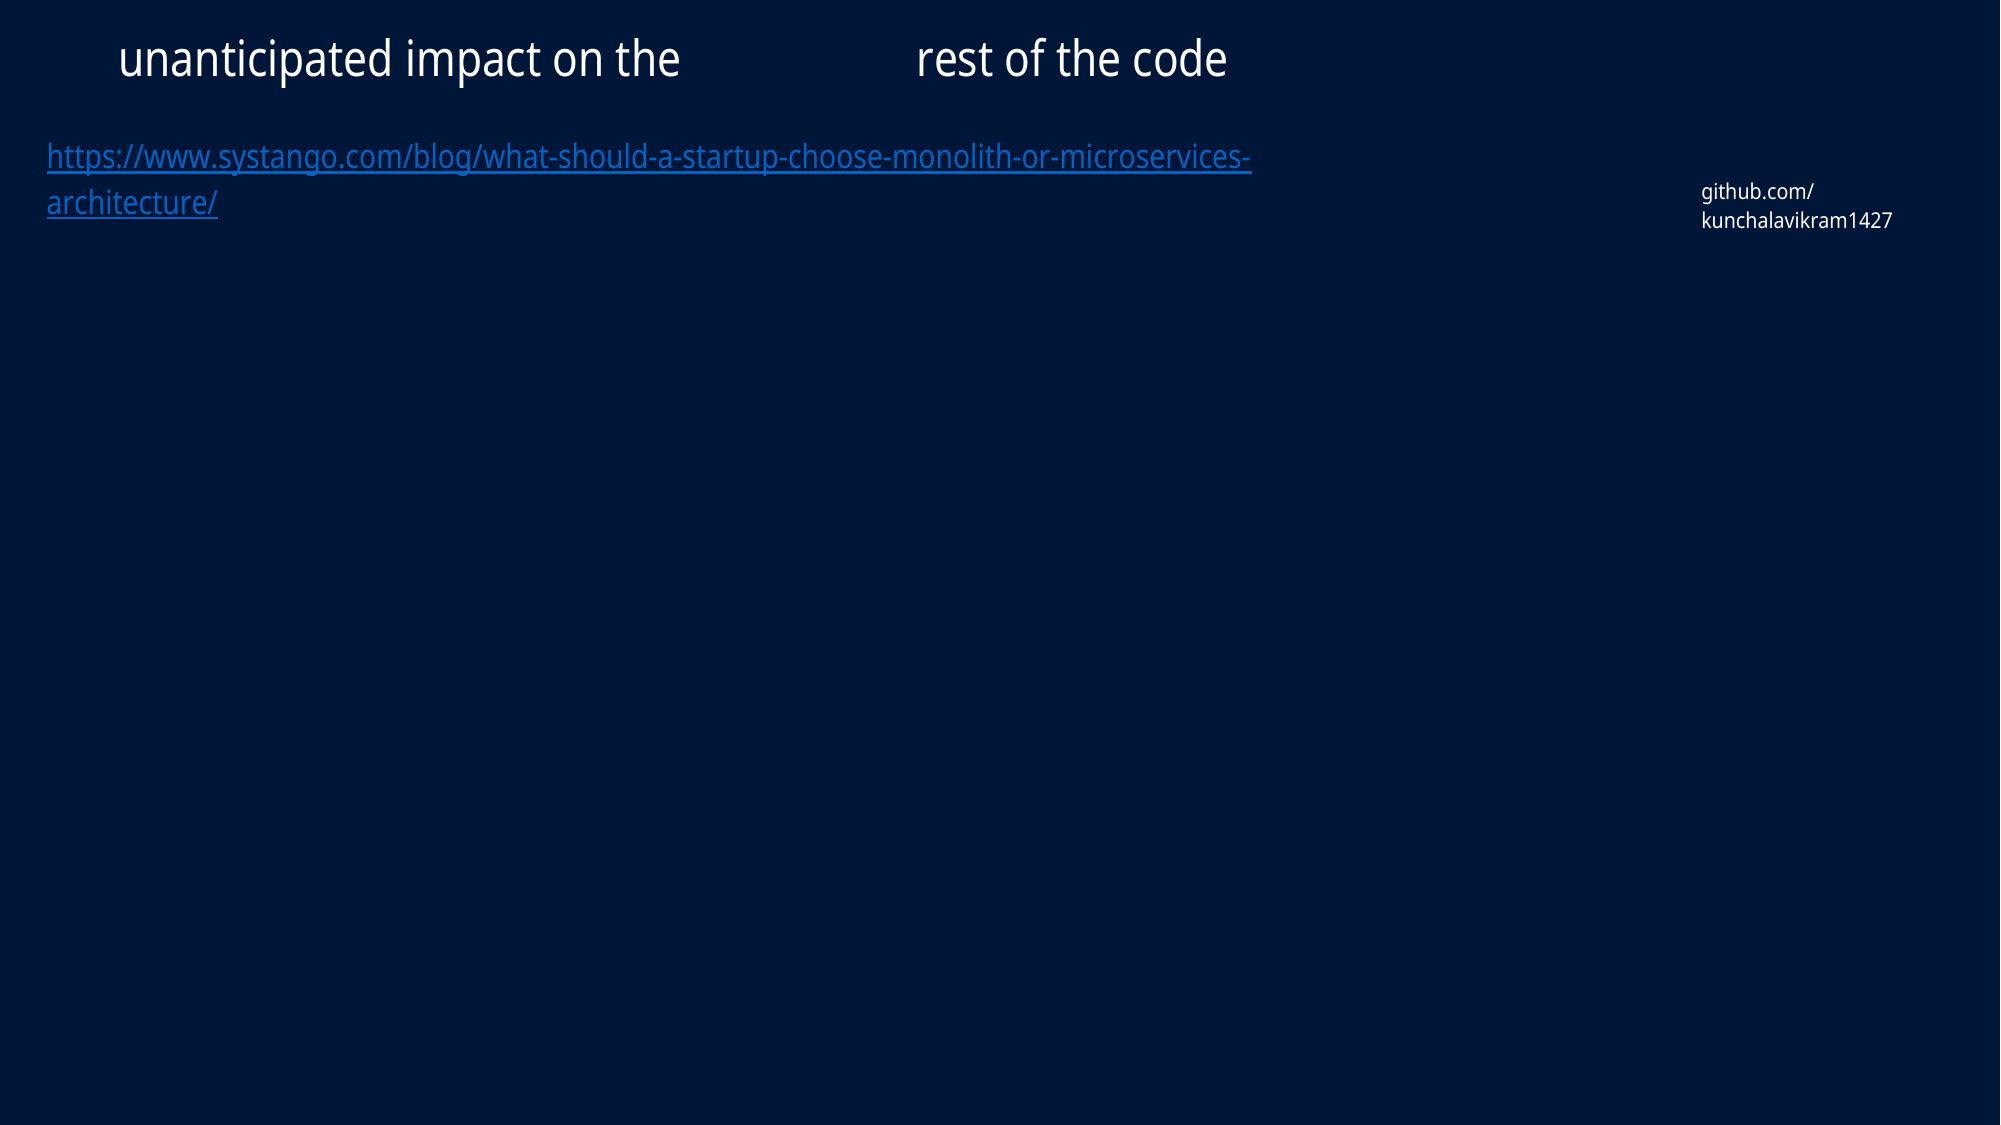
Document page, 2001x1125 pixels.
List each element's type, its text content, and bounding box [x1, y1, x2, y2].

text unanticipated impact on the rest of the code [916, 23, 2000, 91]
text github.com/kunchalavikram1427 [1701, 176, 2000, 235]
text unanticipated impact on the rest of the code [118, 23, 743, 91]
text https://www.systango.com/blog/what-should-a-startup-choose-monolith-or-microservices-architecture/ [46, 133, 1412, 224]
